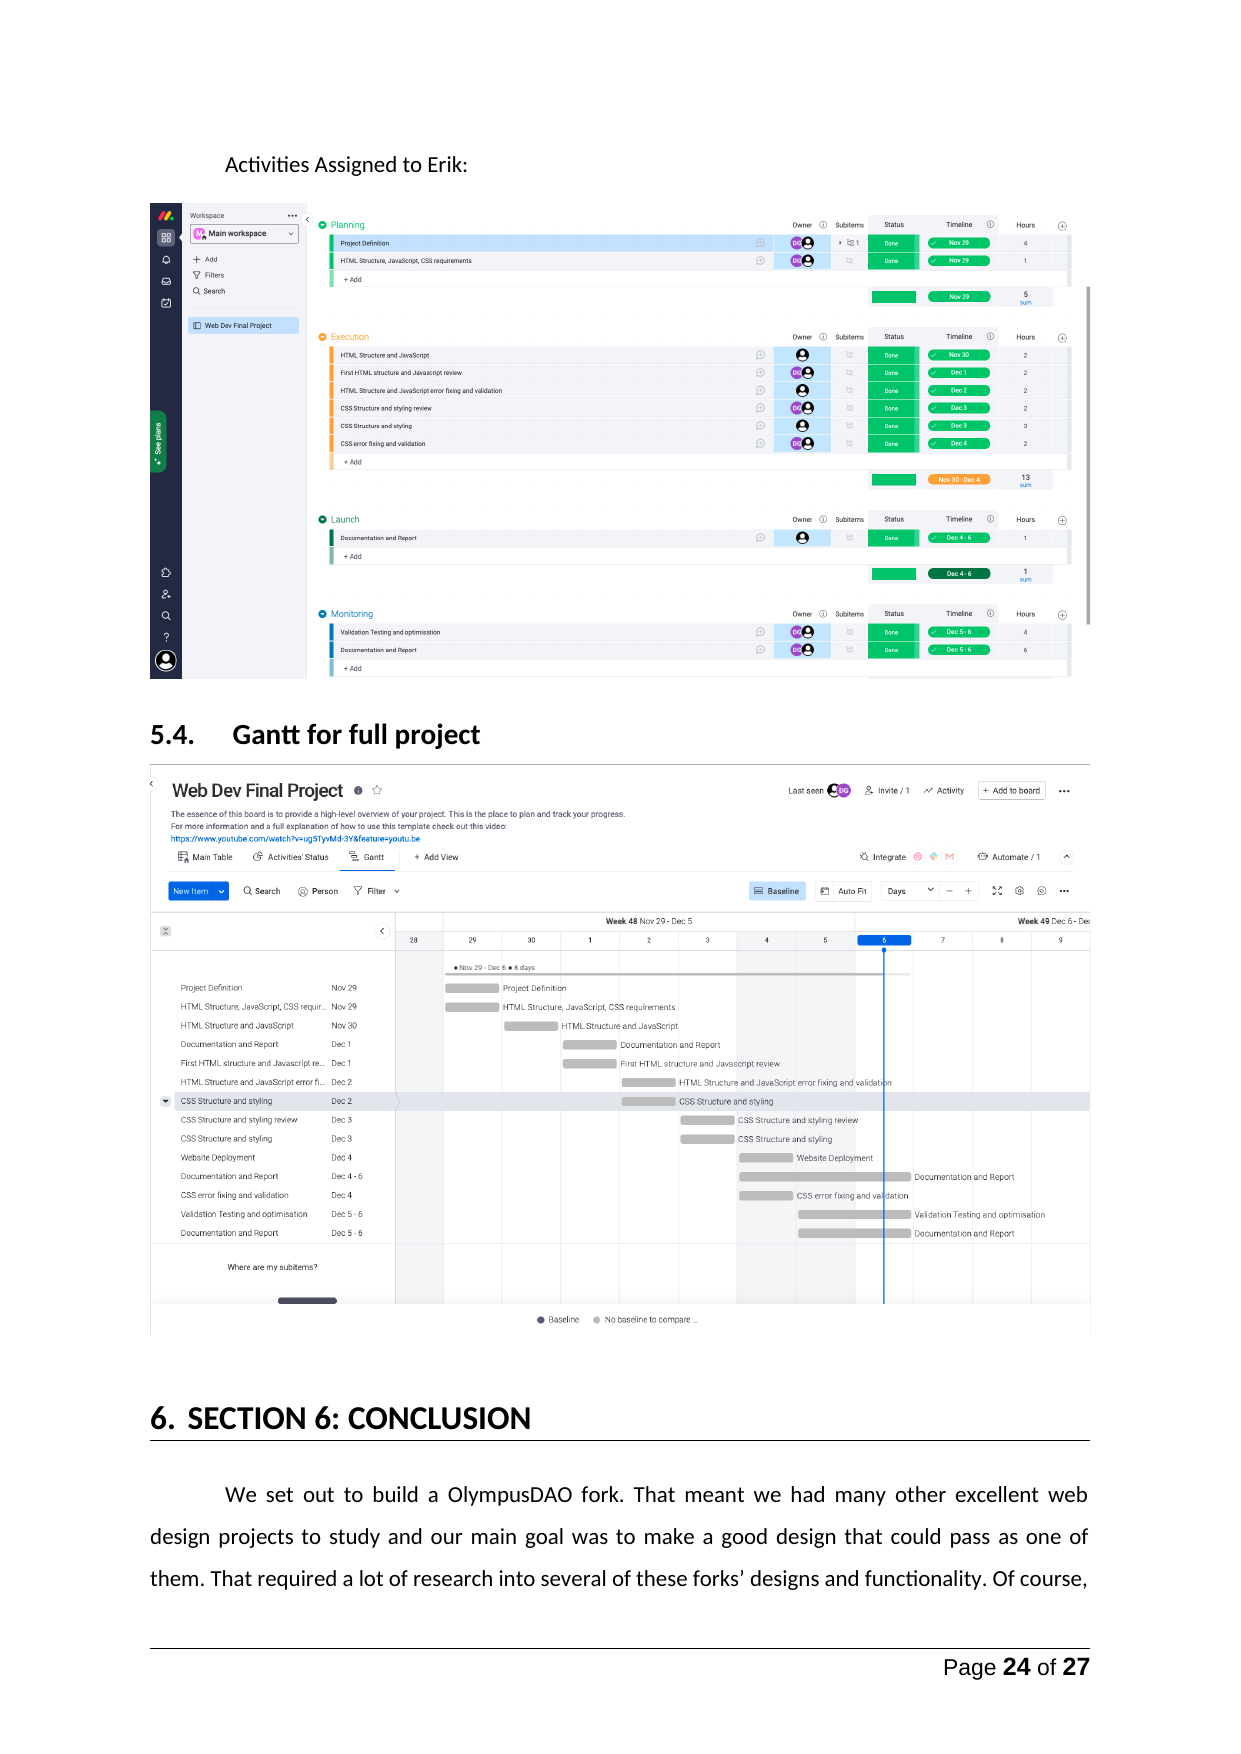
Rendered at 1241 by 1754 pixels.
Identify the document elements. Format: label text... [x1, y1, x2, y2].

picture [150, 764, 1091, 1335]
text Activities Assigned to Erik: [150, 150, 1090, 178]
picture [150, 203, 1091, 679]
subtitle Section 6: Conclusion [150, 1397, 1090, 1440]
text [150, 1480, 1090, 1592]
subtitle Gantt for full project [150, 716, 1090, 752]
